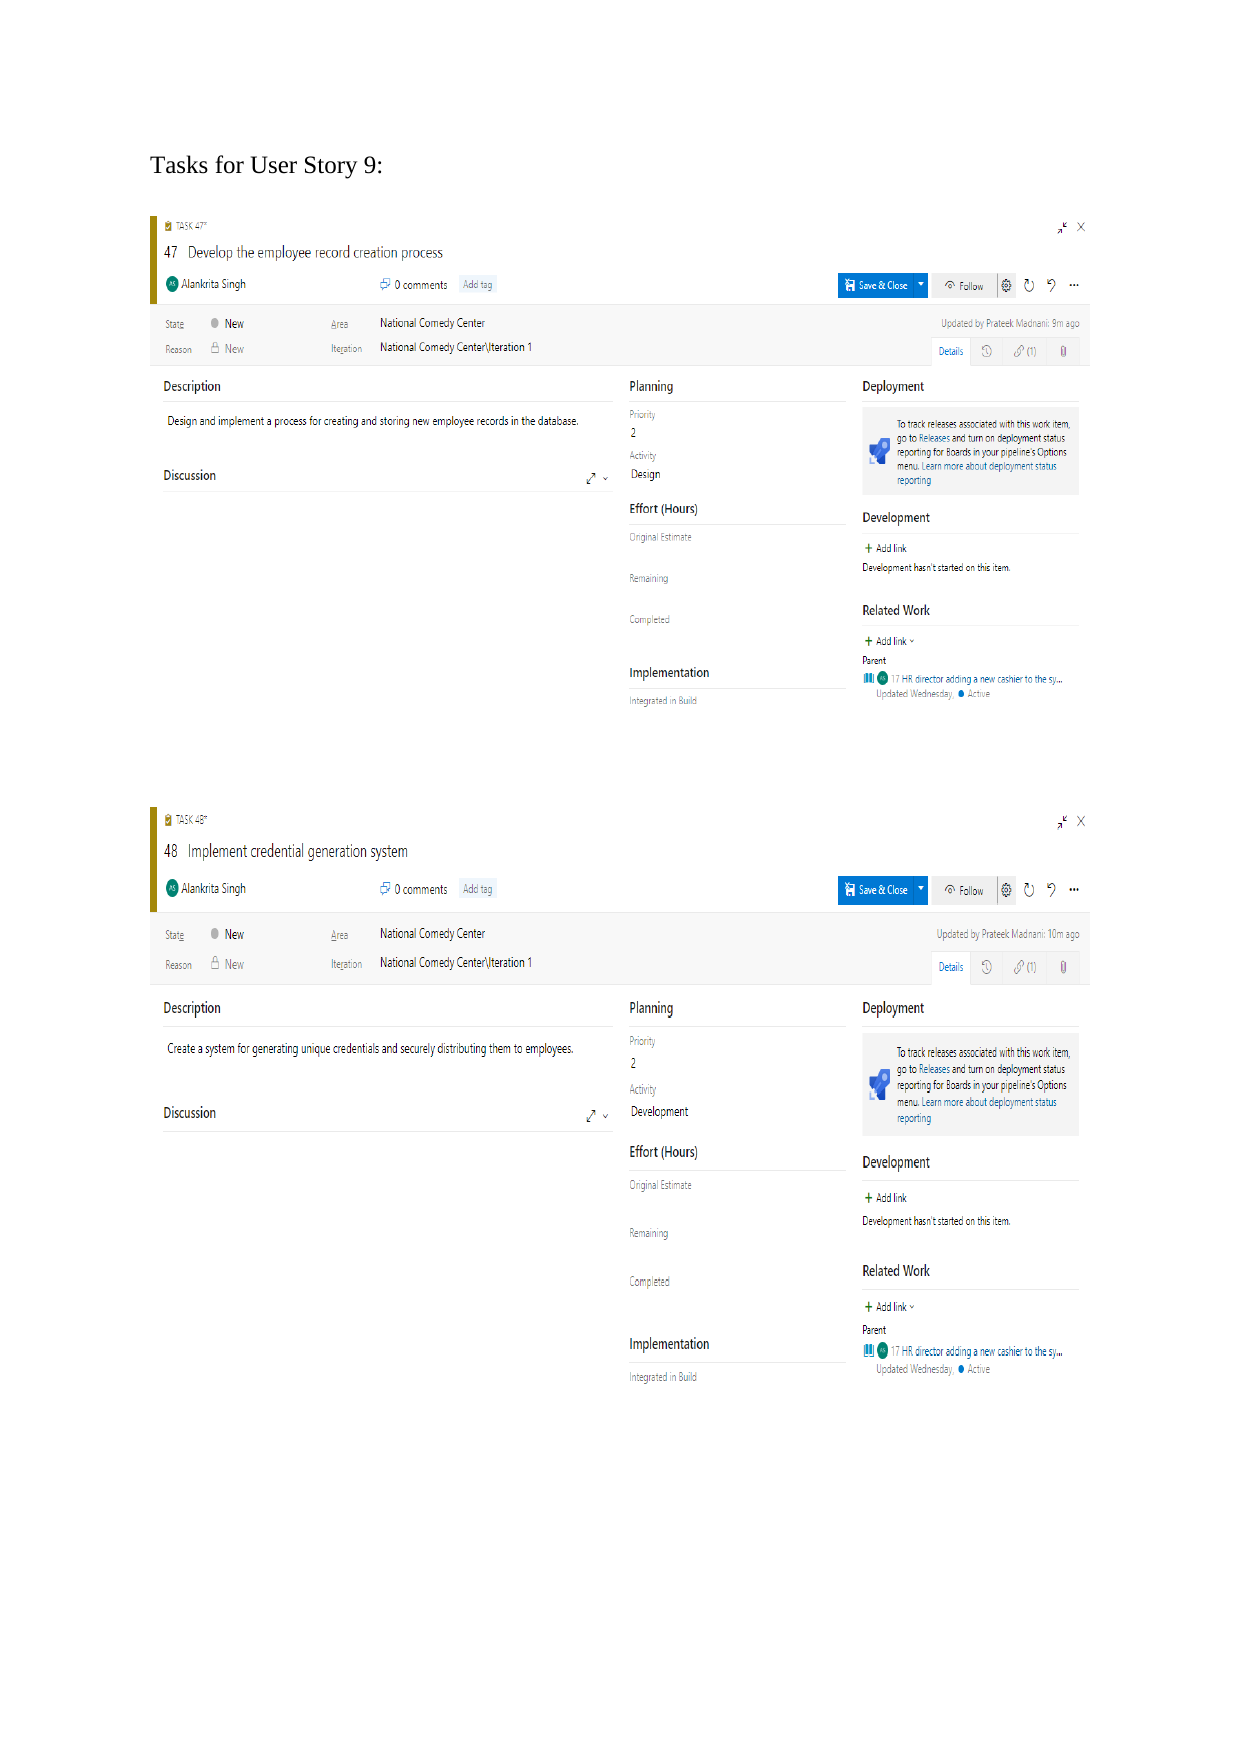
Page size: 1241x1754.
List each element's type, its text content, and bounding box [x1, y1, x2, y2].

picture [150, 216, 1090, 771]
picture [150, 807, 1090, 1457]
text Tasks for User Story 9: [150, 150, 1023, 179]
